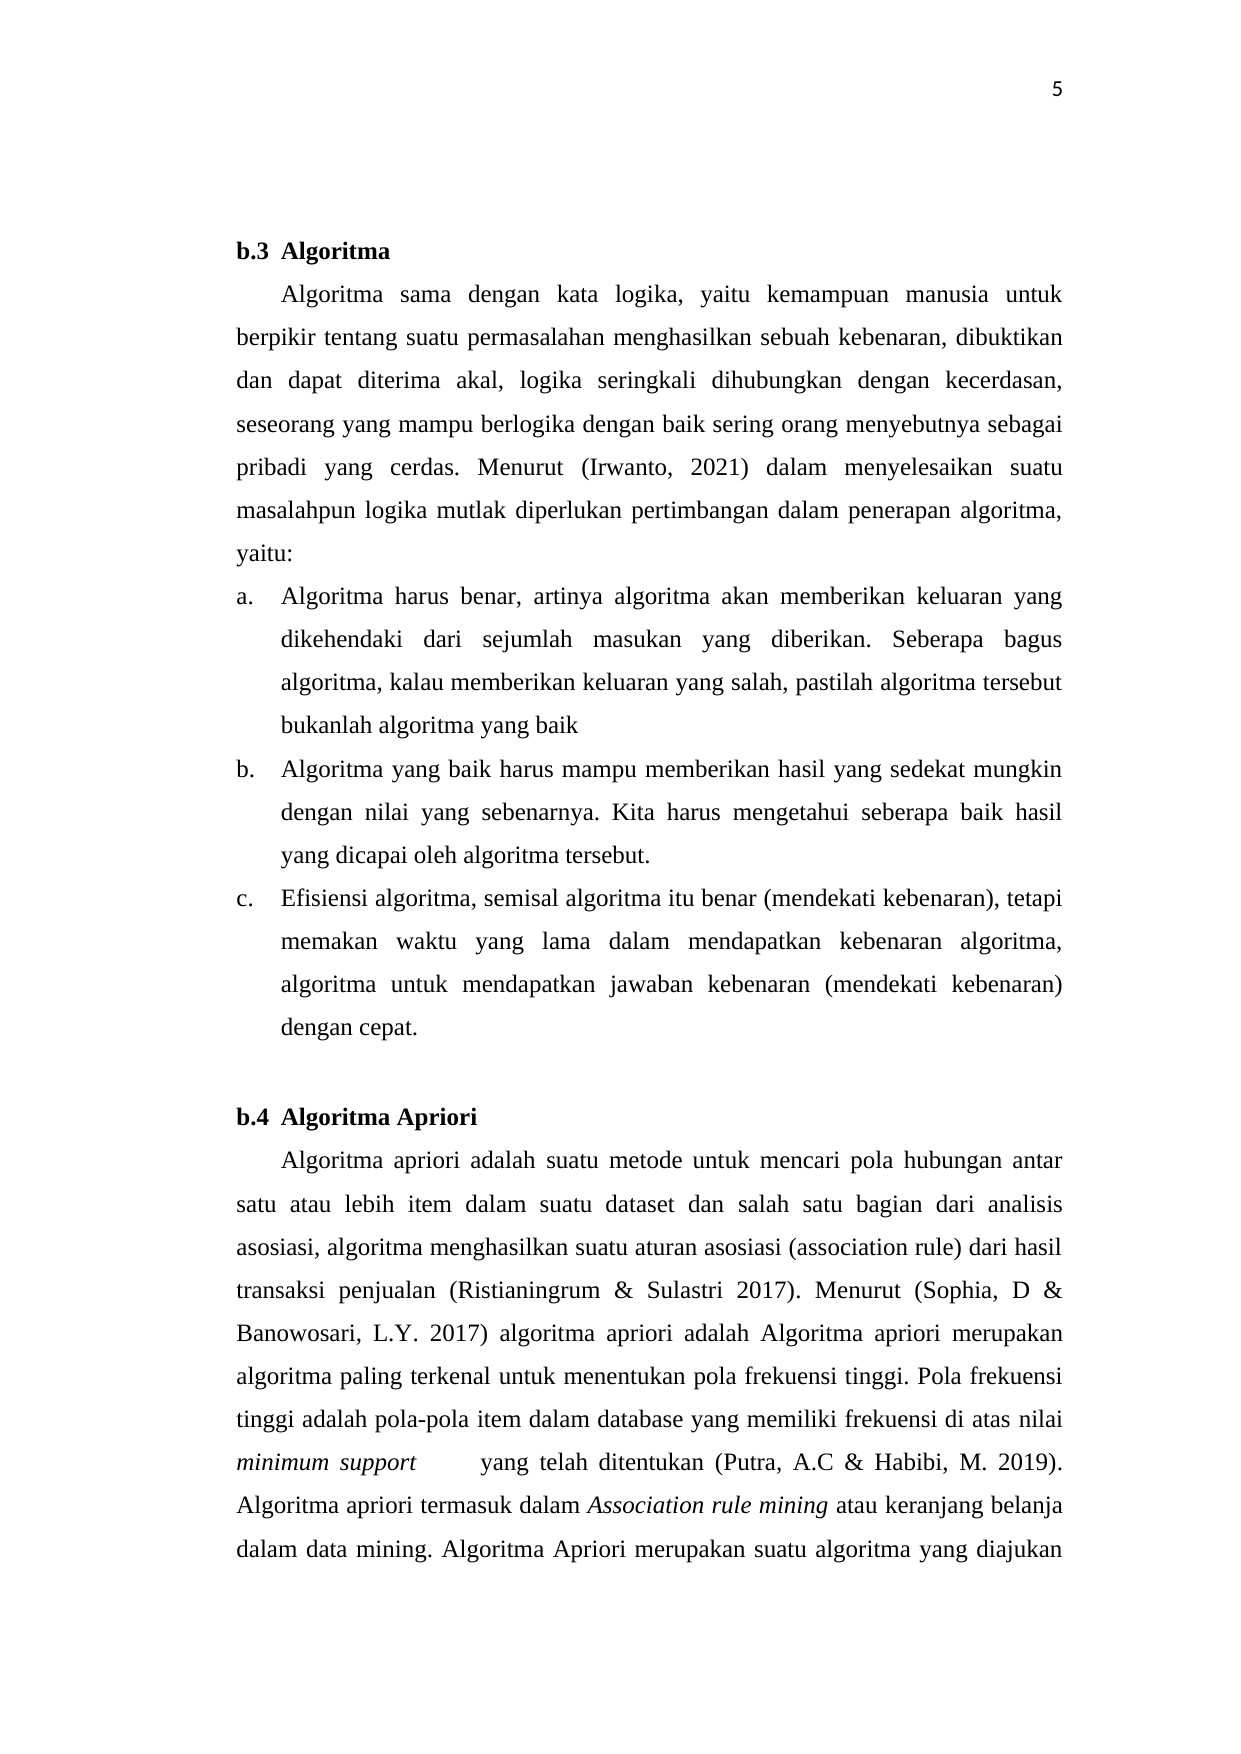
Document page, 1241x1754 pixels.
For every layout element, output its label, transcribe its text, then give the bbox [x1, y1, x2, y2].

list Efisiensi algoritma, semisal algoritma itu benar (mendekati kebenaran), tetapi memakan waktu yang lama dalam mendapatkan kebenaran algoritma, algoritma untuk mendapatkan jawaban kebenaran (mendekati kebenaran) dengan cepat. [236, 883, 1063, 1041]
list Algoritma harus benar, artinya algoritma akan memberikan keluaran yang dikehendaki dari sejumlah masukan yang diberikan. Seberapa bagus algoritma, kalau memberikan keluaran yang salah, pastilah algoritma tersebut bukanlah algoritma yang baik [236, 581, 1063, 739]
subtitle Algoritma Apriori [236, 1102, 1063, 1131]
list Algoritma yang baik harus mampu memberikan hasil yang sedekat mungkin dengan nilai yang sebenarnya. Kita harus mengetahui seberapa baik hasil yang dicapai oleh algoritma tersebut. [236, 754, 1063, 869]
text Algoritma sama dengan kata logika, yaitu kemampuan manusia untuk berpikir tentang suatu permasalahan menghasilkan sebuah kebenaran, dibuktikan dan dapat diterima akal, logika seringkali dihubungkan dengan kecerdasan, seseorang yang mampu berlogika dengan baik sering orang menyebutnya sebagai pribadi yang cerdas. Menurut (Irwanto, 2021) dalam menyelesaikan suatu masalahpun logika mutlak diperlukan pertimbangan dalam penerapan algoritma, yaitu: [236, 279, 1063, 567]
subtitle Algoritma [236, 236, 1063, 265]
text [236, 1146, 1063, 1562]
